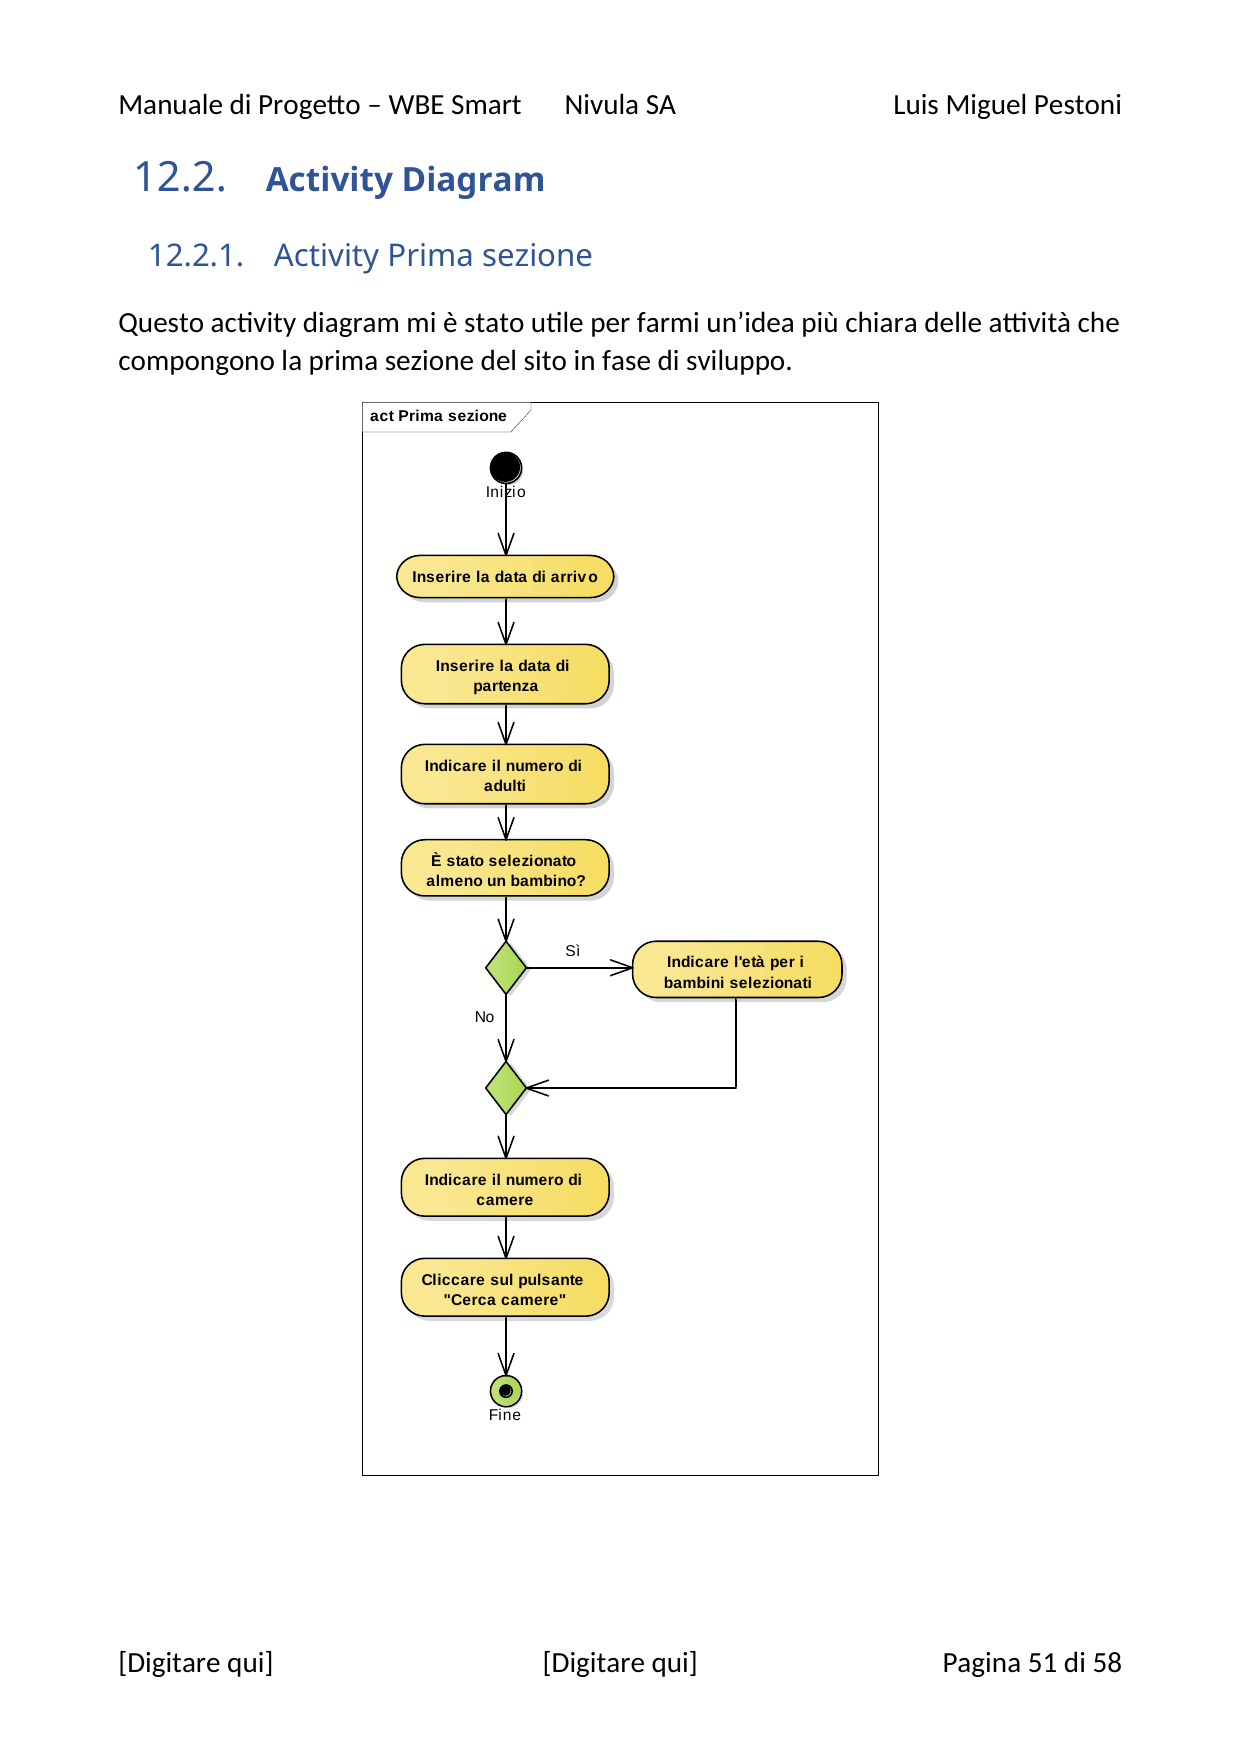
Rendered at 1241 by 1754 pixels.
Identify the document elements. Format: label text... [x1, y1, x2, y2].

subtitle Activity Prima sezione [148, 233, 1122, 276]
subtitle Activity Diagram [133, 147, 1122, 204]
text Questo activity diagram mi è stato utile per farmi un’idea più chiara delle attività che compongono la prima sezione del sito in fase di sviluppo. [118, 304, 1122, 378]
